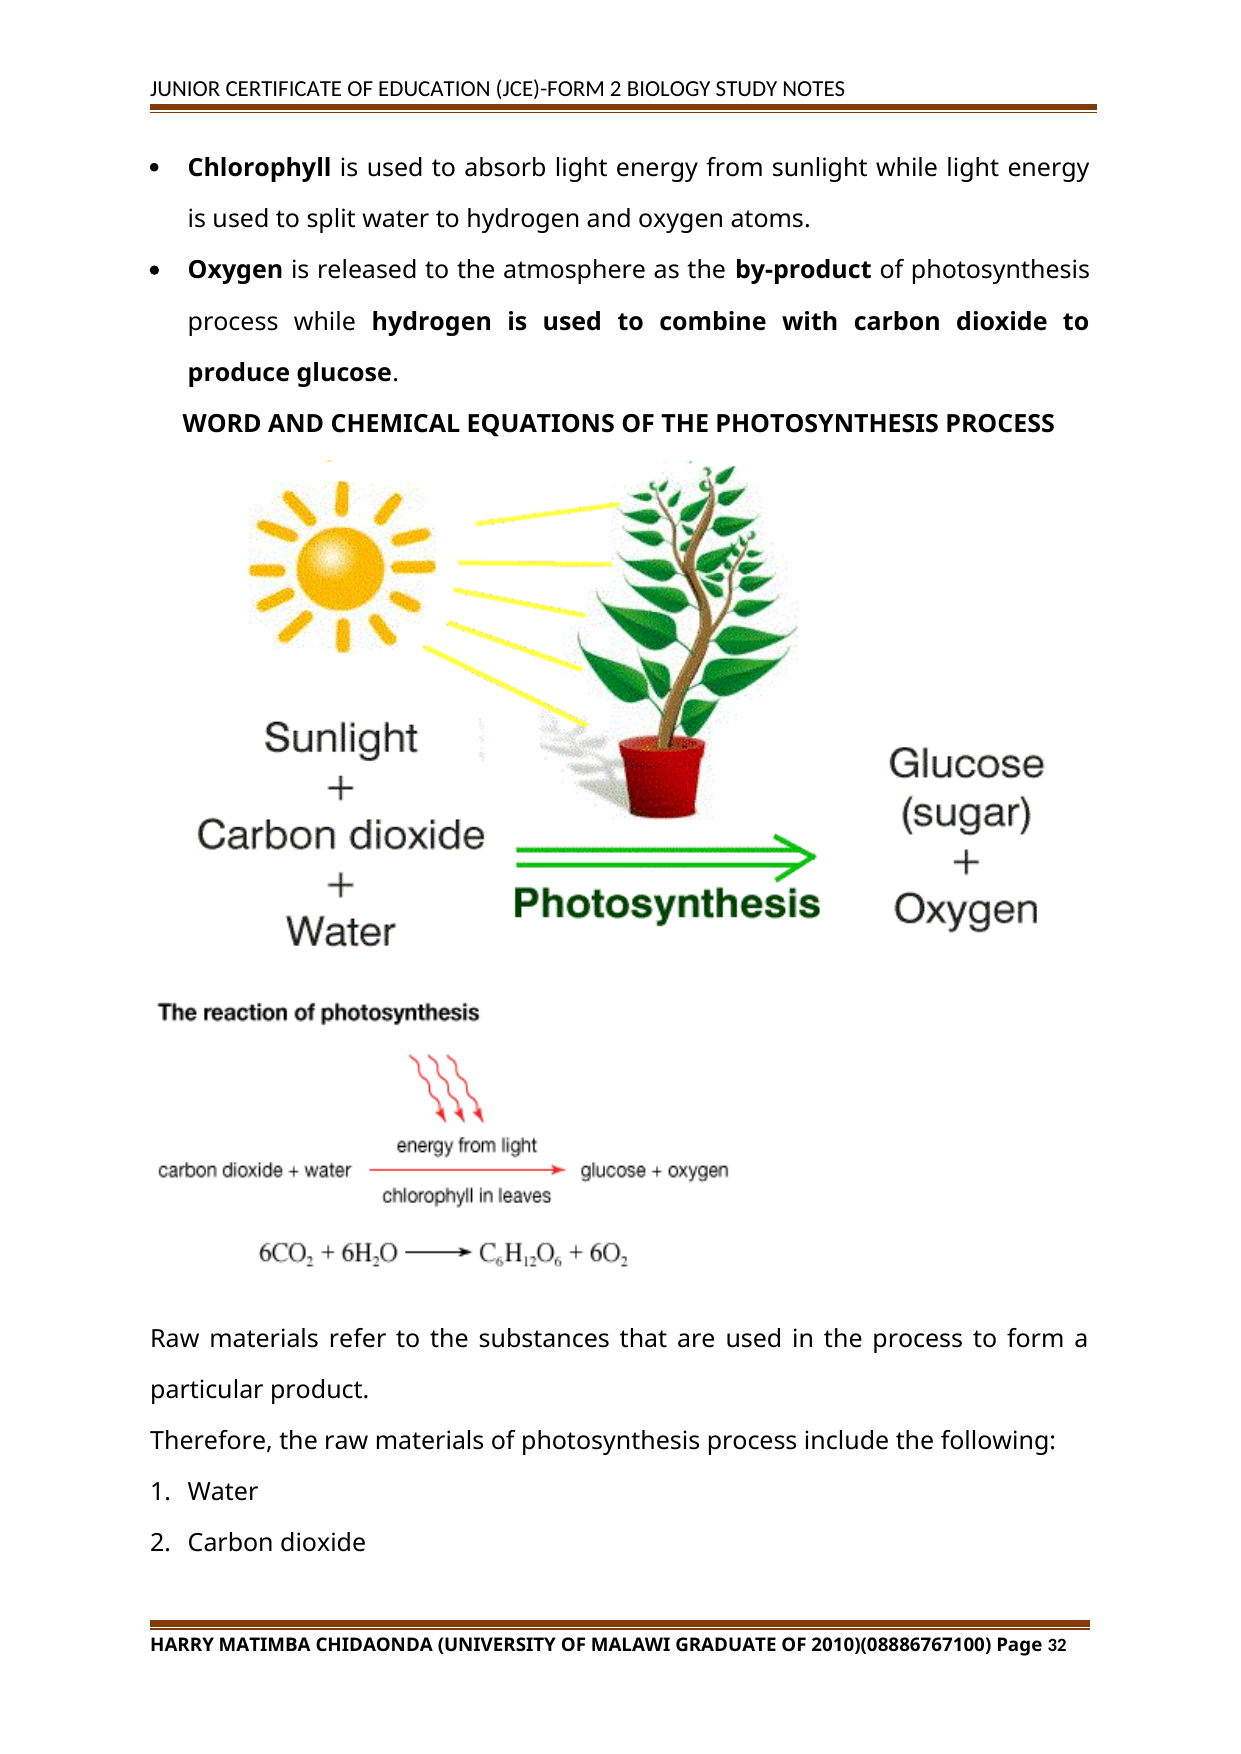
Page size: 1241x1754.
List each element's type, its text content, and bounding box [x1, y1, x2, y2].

list Oxygen is released to the atmosphere as the by-product of photosynthesis process while hydrogen is used to combine with carbon dioxide to produce glucose. [150, 252, 1090, 388]
text Therefore, the raw materials of photosynthesis process include the following: [150, 1423, 1090, 1457]
picture [150, 995, 736, 1307]
text WORD AND CHEMICAL EQUATIONS OF THE PHOTOSYNTHESIS PROCESS [150, 405, 1090, 439]
picture [150, 456, 1087, 982]
list Chlorophyll is used to absorb light energy from sunlight while light energy is used to split water to hydrogen and oxygen atoms. [150, 150, 1090, 235]
list Water [150, 1474, 1090, 1508]
list Carbon dioxide [150, 1525, 1090, 1559]
text Raw materials refer to the substances that are used in the process to form a particular product. [150, 1321, 1090, 1406]
